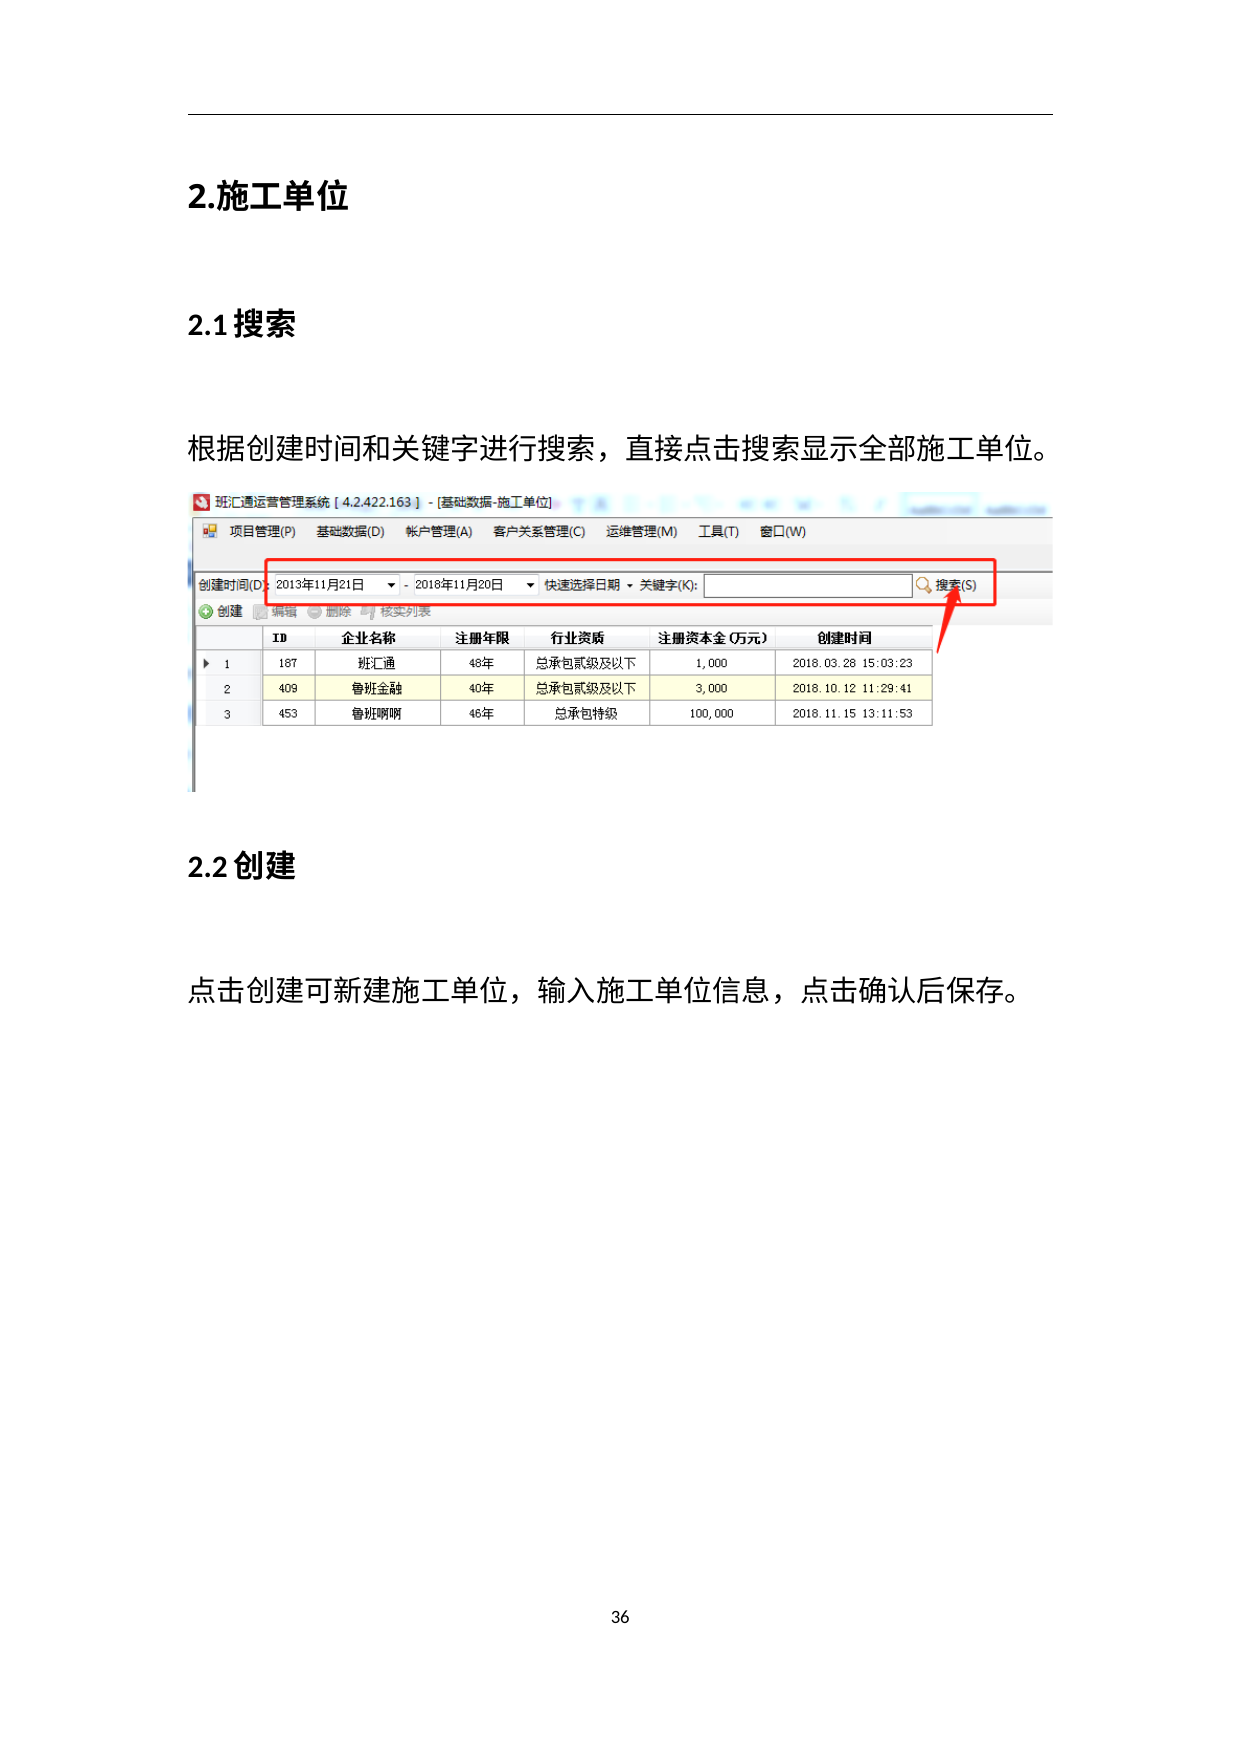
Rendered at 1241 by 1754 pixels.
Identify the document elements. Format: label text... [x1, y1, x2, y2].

subtitle 2.2创建 [187, 831, 1053, 896]
text 根据创建时间和关键字进行搜索，直接点击搜索显示全部施工单位。 [187, 414, 1053, 479]
text 点击创建可新建施工单位，输入施工单位信息，点击确认后保存。 [187, 956, 1053, 1021]
picture [187, 492, 1053, 792]
subtitle 2.1搜索 [187, 289, 1053, 354]
subtitle 2.施工单位 [187, 162, 1053, 227]
